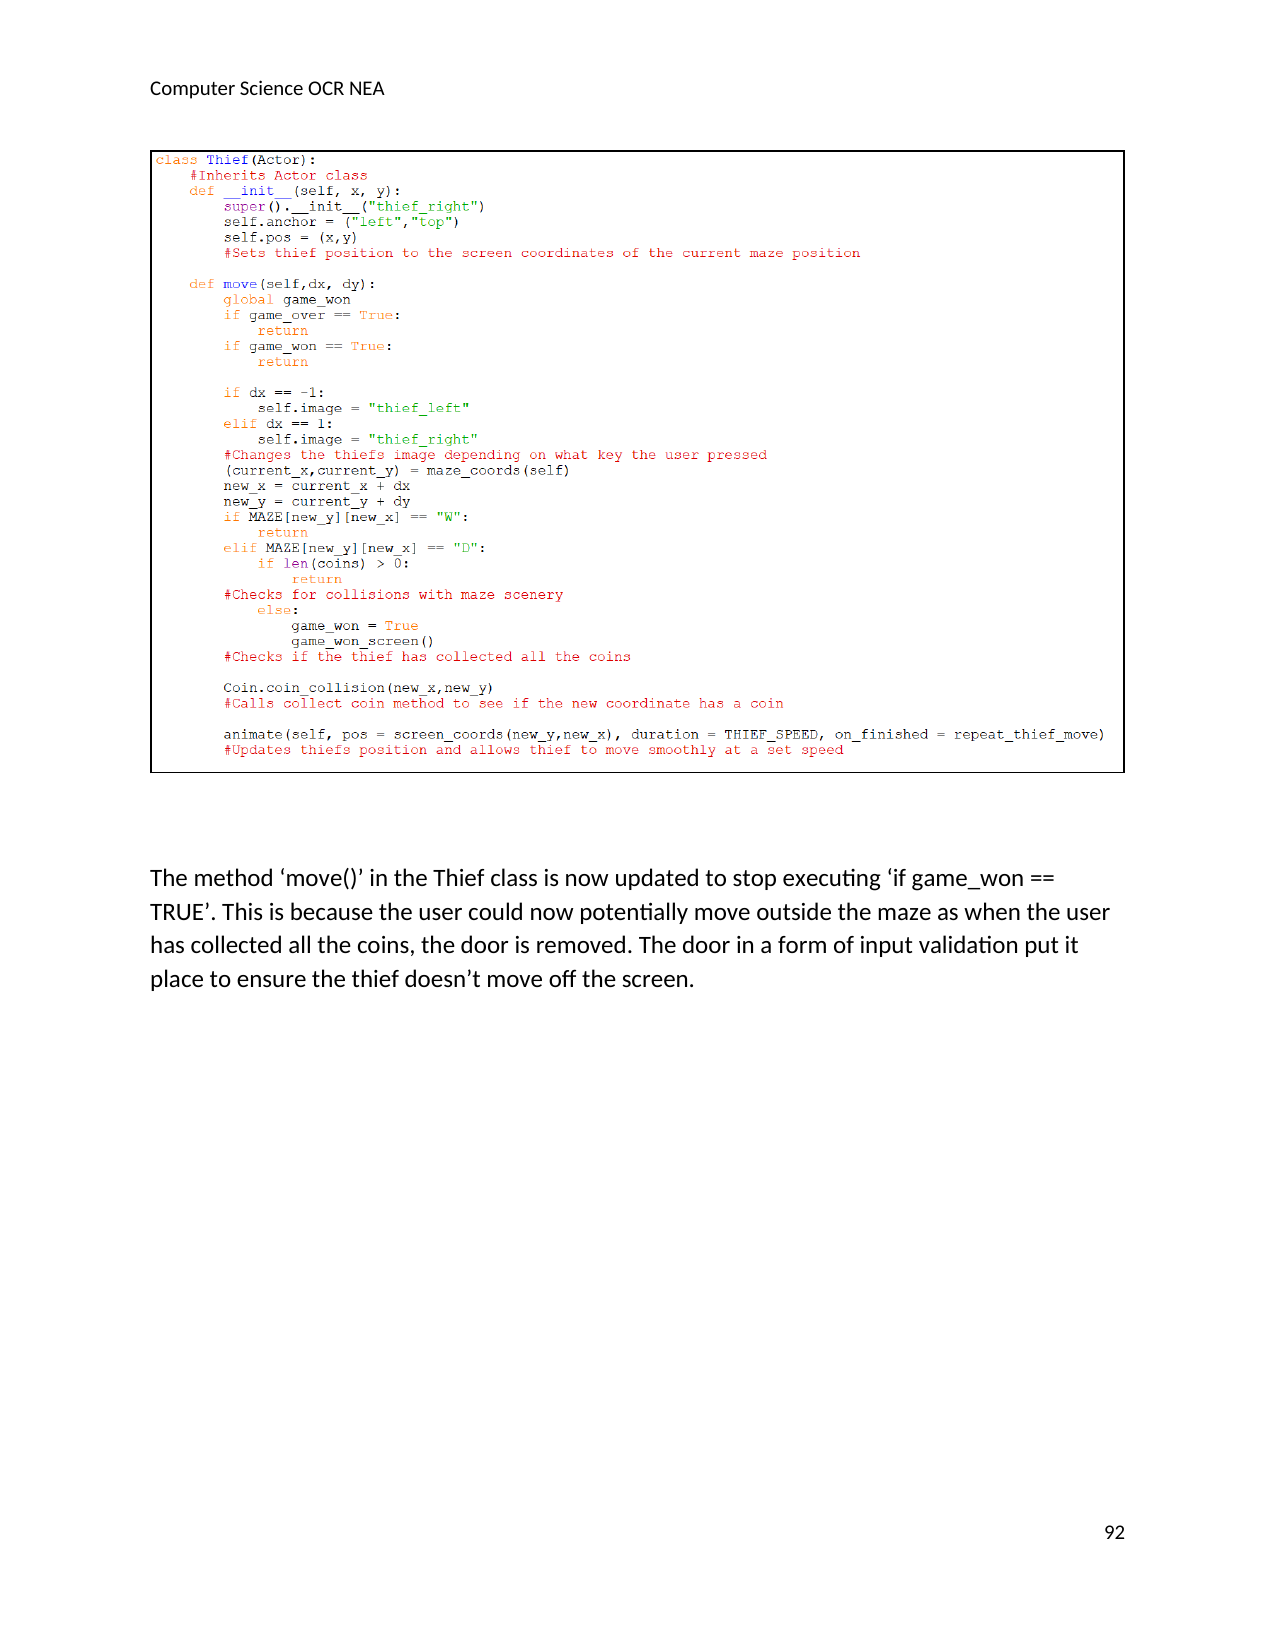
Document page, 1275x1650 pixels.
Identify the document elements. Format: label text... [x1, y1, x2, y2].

text The method ‘move()’ in the Thief class is now updated to stop executing ‘if game_won == TRUE’. This is because the user could now potentially move outside the maze as when the user has collected all the coins, the door is removed. The door in a form of input validation put it place to ensure the thief doesn’t move off the screen. [150, 862, 1125, 993]
